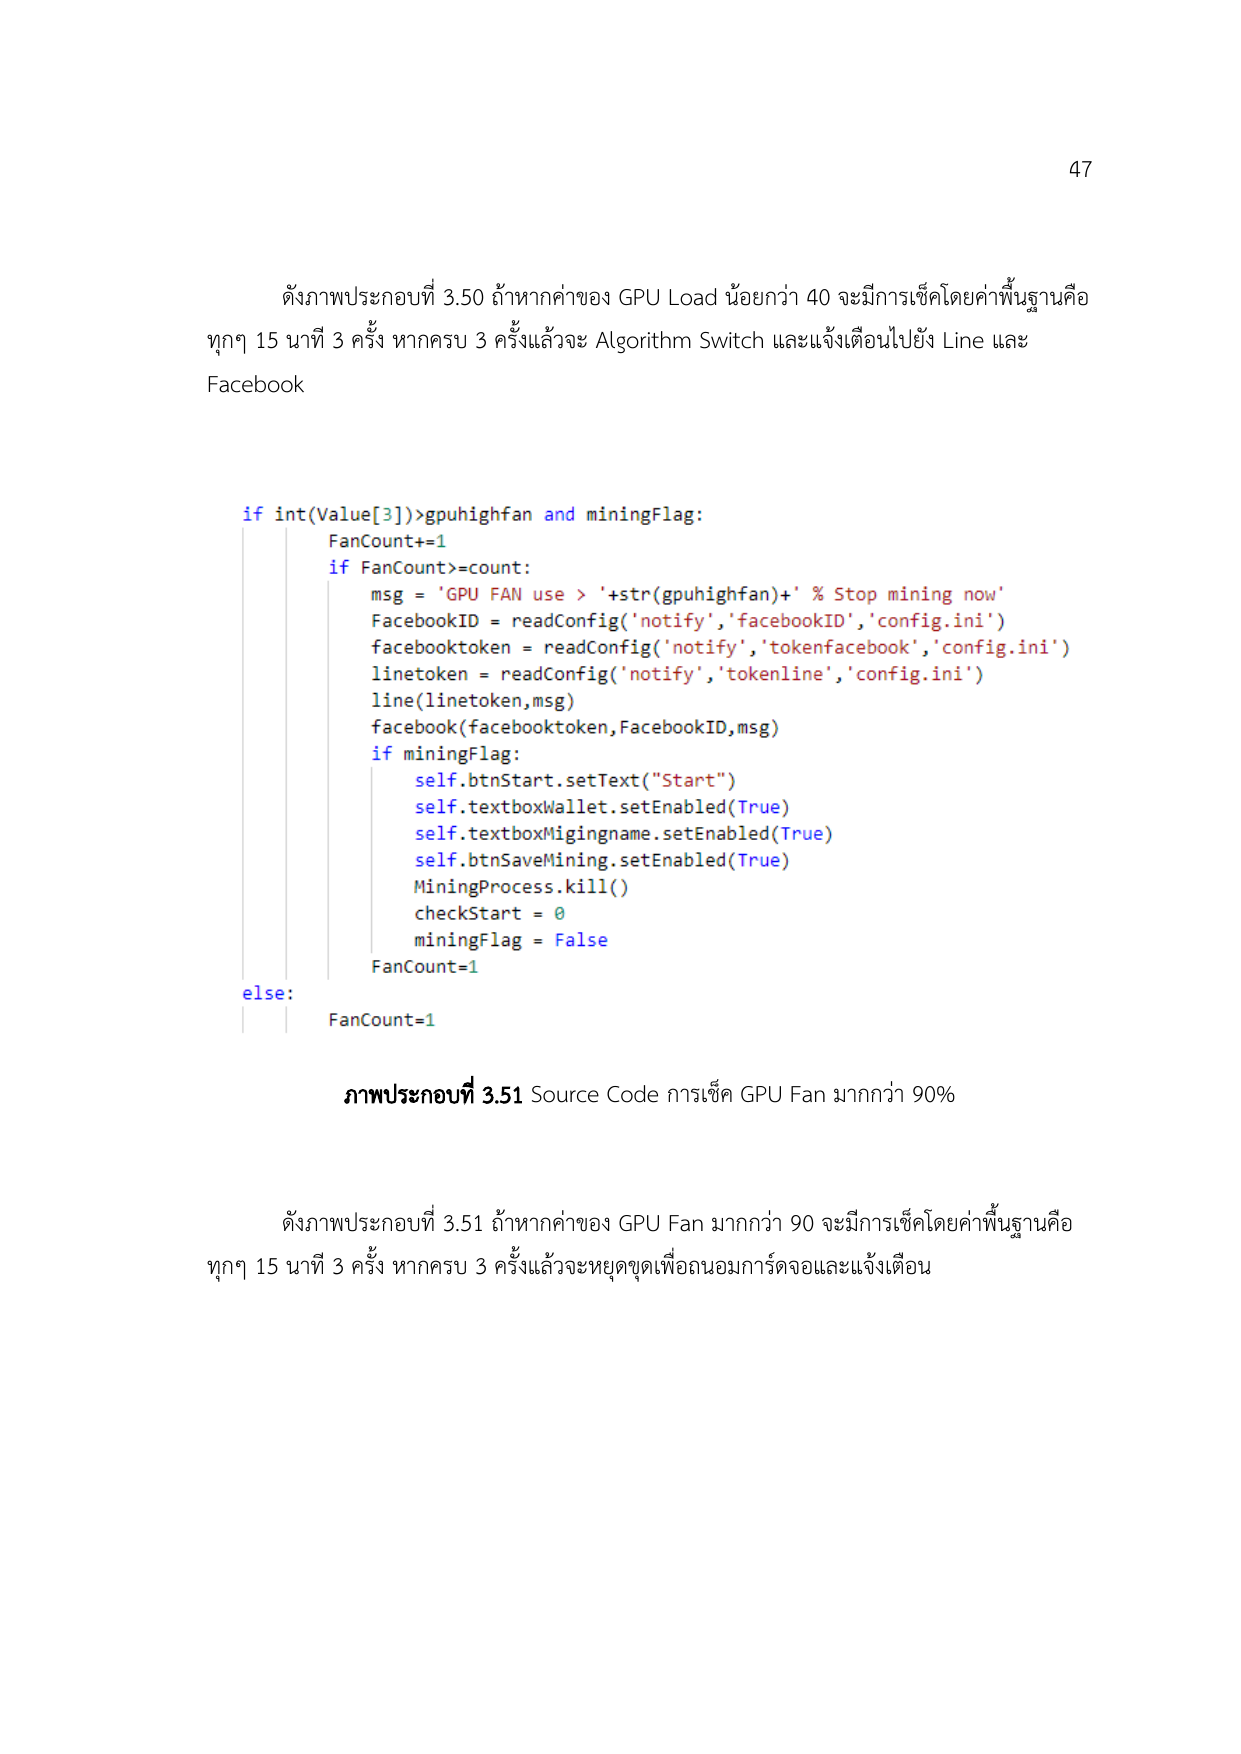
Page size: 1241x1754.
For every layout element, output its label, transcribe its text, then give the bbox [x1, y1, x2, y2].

picture [213, 491, 1086, 1043]
